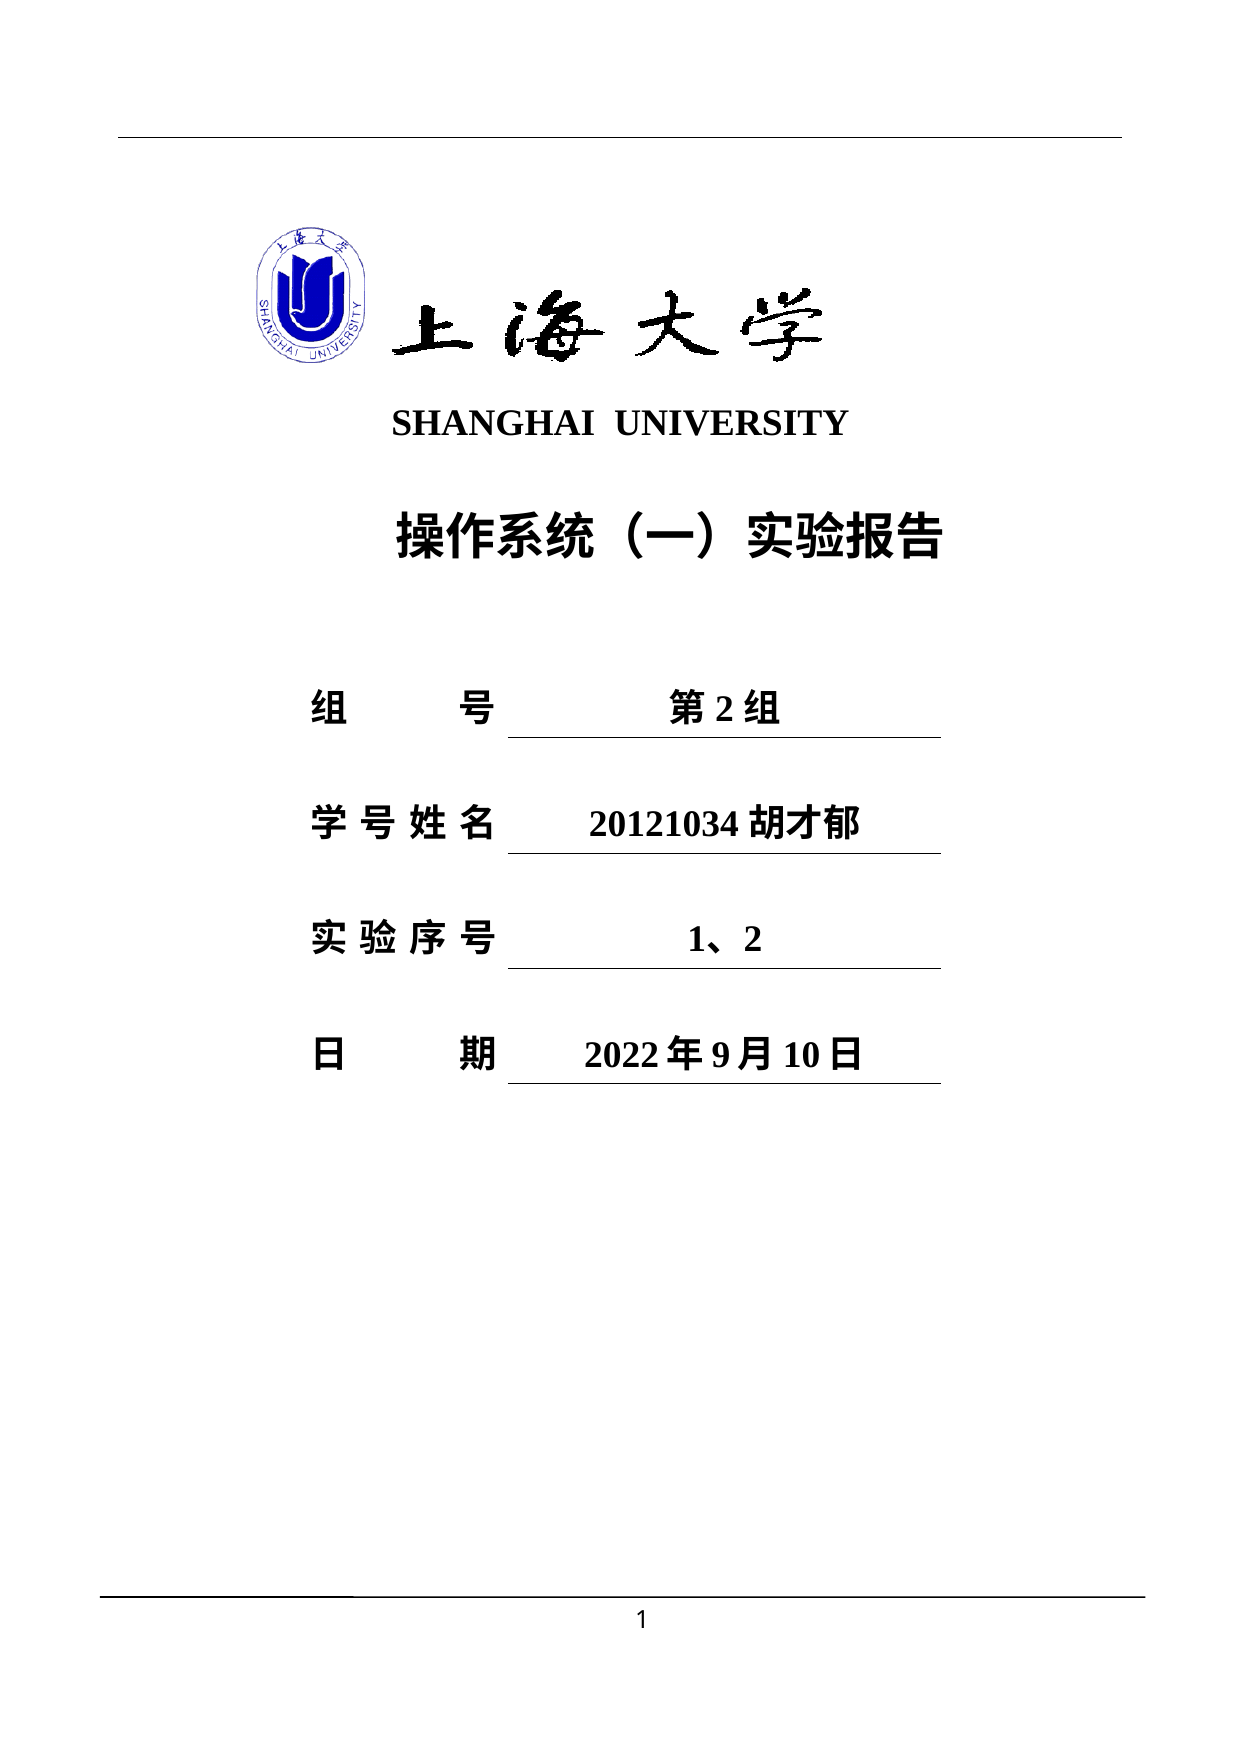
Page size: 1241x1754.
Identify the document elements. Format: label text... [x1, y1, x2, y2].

table_cell 20121034 胡才郁 [508, 738, 941, 852]
table_header 第 2 组 [508, 622, 941, 737]
table_cell 1、2 [508, 854, 941, 968]
table_header 组 号 [299, 622, 508, 737]
text 操作系统（一）实验报告 [118, 487, 1122, 569]
table_cell 日期 [299, 968, 508, 1083]
table_cell 学号姓名 [299, 737, 508, 852]
picture [253, 226, 367, 364]
table_cell 2022年9月10日 [508, 969, 941, 1083]
text SHANGHAI UNIVERSITY [118, 389, 1122, 454]
table_cell 实验序号 [299, 853, 508, 968]
picture [385, 288, 861, 364]
